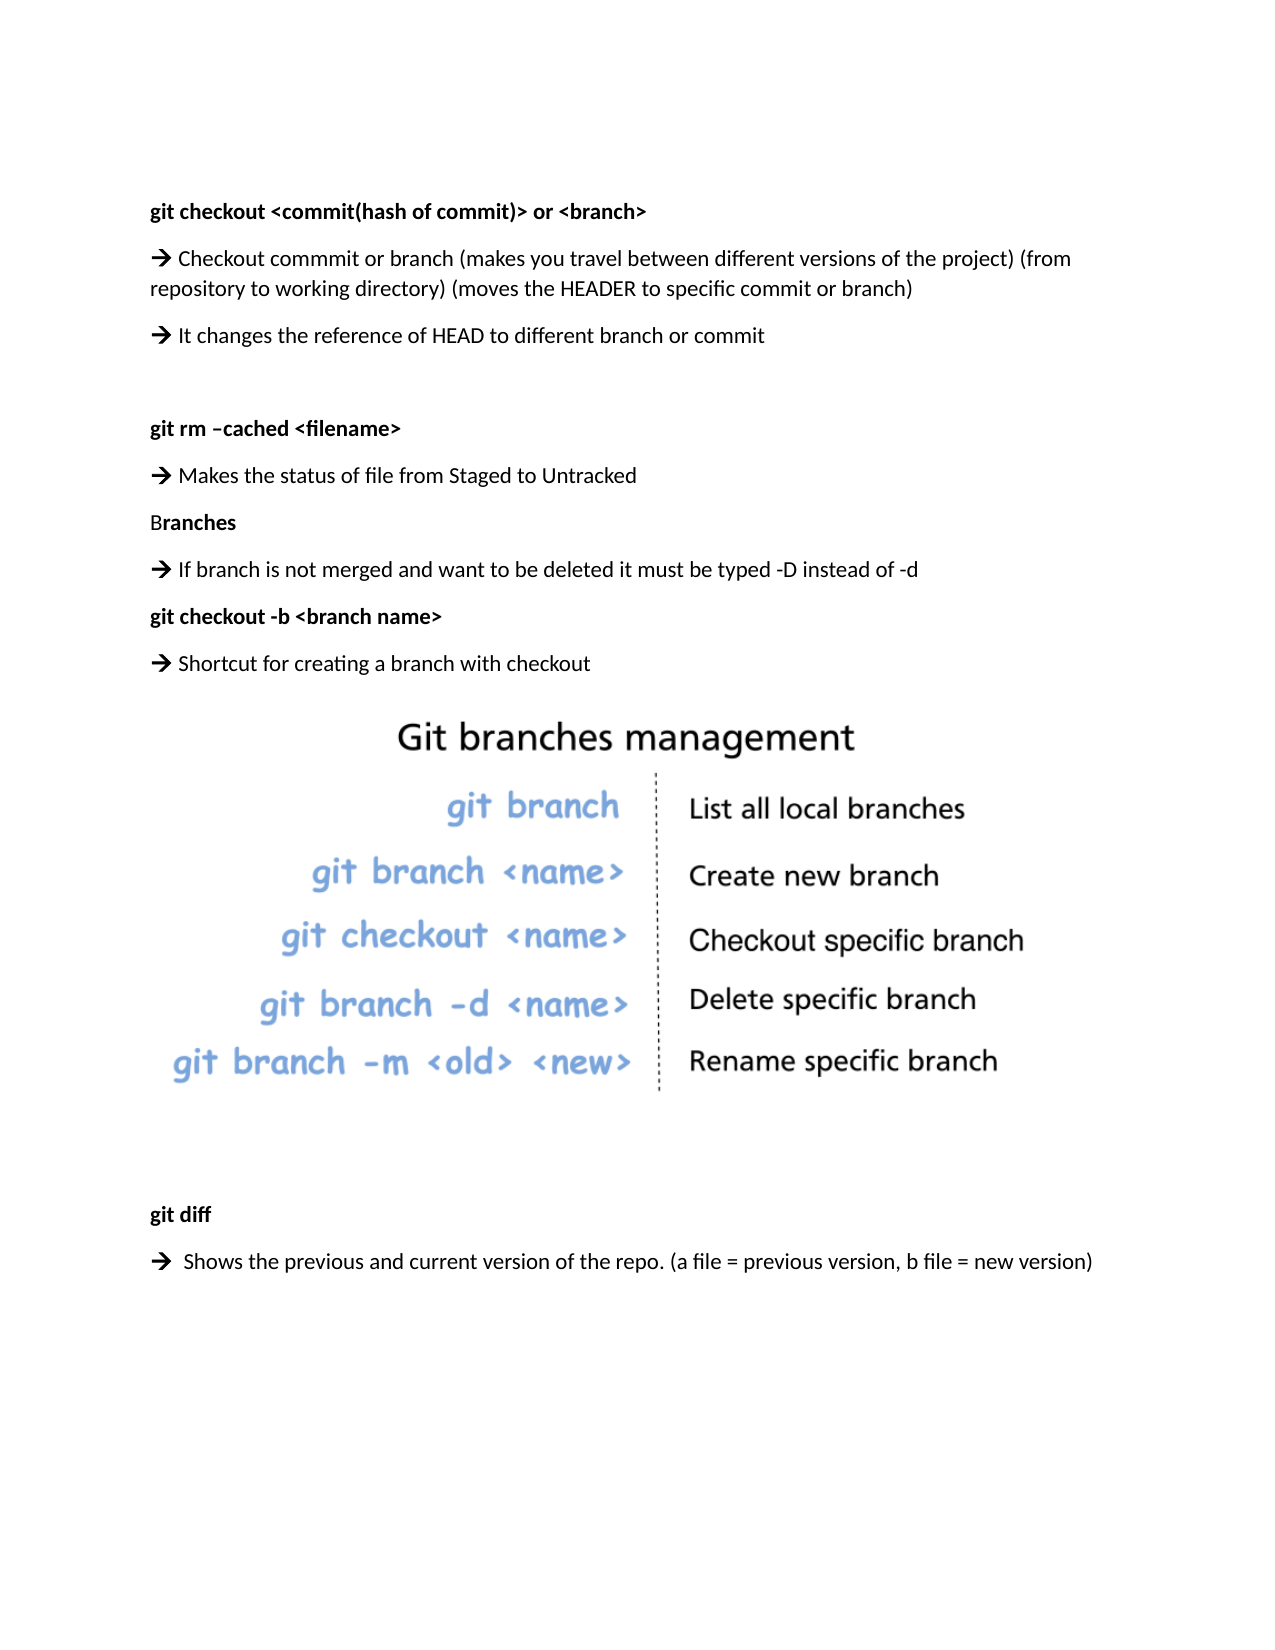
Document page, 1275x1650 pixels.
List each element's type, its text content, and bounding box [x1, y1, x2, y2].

text Makes the status of file from Staged to Untracked [150, 461, 1125, 489]
text git checkout <commit(hash of commit)> or <branch> [150, 197, 1125, 225]
text git rm –cached <filename> [150, 414, 1125, 443]
text Checkout commmit or branch (makes you travel between different versions of the project) (from repository to working directory) (moves the HEADER to specific commit or branch) [150, 244, 1125, 302]
text It changes the reference of HEAD to different branch or commit [150, 321, 1125, 349]
text Branches [150, 508, 1125, 536]
text git checkout -b <branch name> [150, 602, 1125, 630]
text git diff [150, 1200, 1125, 1228]
picture [150, 695, 1125, 1135]
text If branch is not merged and want to be deleted it must be typed -D instead of -d [150, 555, 1125, 583]
text Shows the previous and current version of the repo. (a file = previous version, b file = new version) [150, 1247, 1125, 1275]
text Shortcut for creating a branch with checkout [150, 649, 1125, 677]
